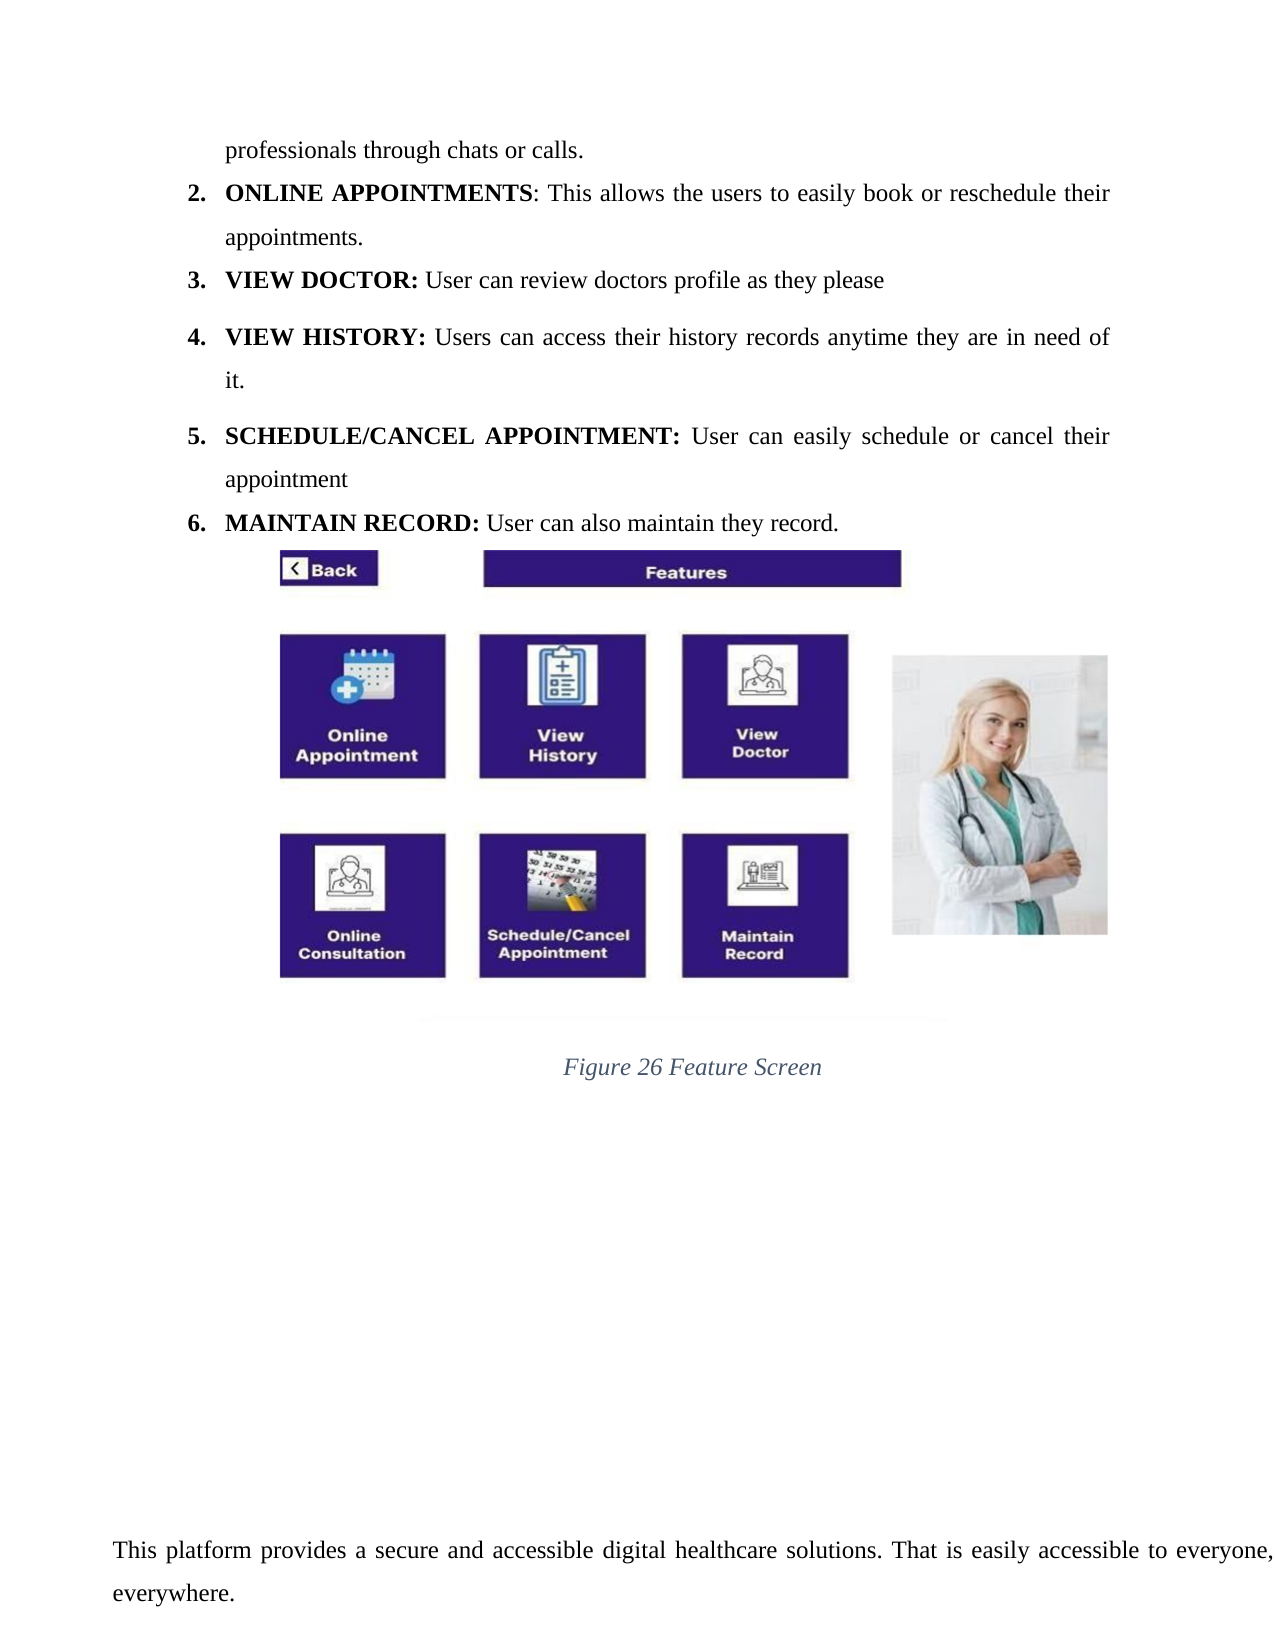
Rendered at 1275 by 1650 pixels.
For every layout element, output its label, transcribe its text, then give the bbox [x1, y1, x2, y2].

list VIEW HISTORY: Users can access their history records anytime they are in need of it. [187, 322, 1110, 393]
list MAINTAIN RECORD: User can also maintain they record. [187, 508, 1275, 536]
list VIEW DOCTOR: User can review doctors profile as they please [187, 265, 1275, 293]
text Figure 26 Feature Screen [112, 1052, 1275, 1081]
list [187, 135, 1110, 164]
picture [279, 550, 1108, 1022]
list ONLINE APPOINTMENTS: This allows the users to easily book or reschedule their appointments. [187, 178, 1110, 250]
text This platform provides a secure and accessible digital healthcare solutions. That is easily accessible to everyone, everywhere. [112, 1535, 1275, 1607]
list SCHEDULE/CANCEL APPOINTMENT: User can easily schedule or cancel their appointment [187, 421, 1110, 493]
